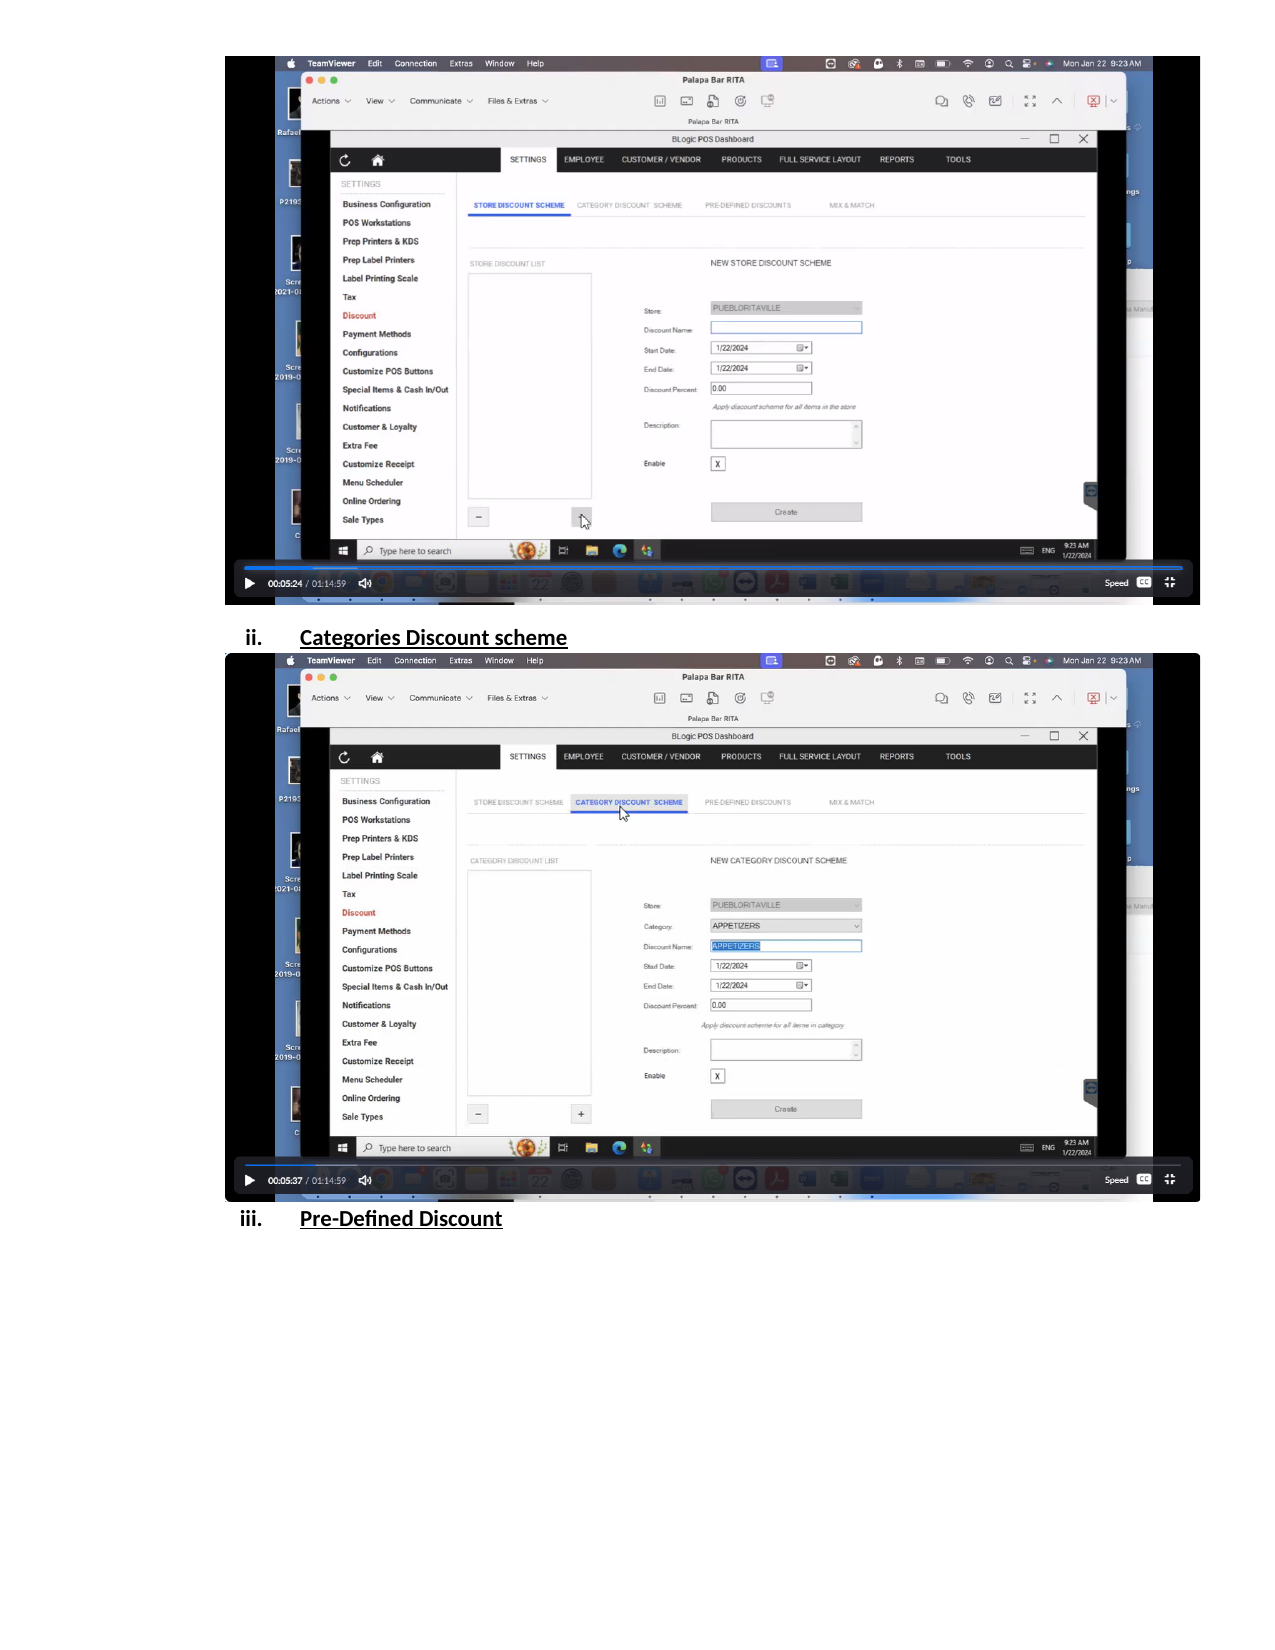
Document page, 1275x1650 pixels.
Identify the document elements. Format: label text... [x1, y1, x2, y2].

list Categories Discount scheme [262, 623, 1125, 651]
picture [225, 56, 1200, 605]
list Pre-Defined Discount [262, 1204, 1125, 1232]
picture [225, 653, 1200, 1202]
